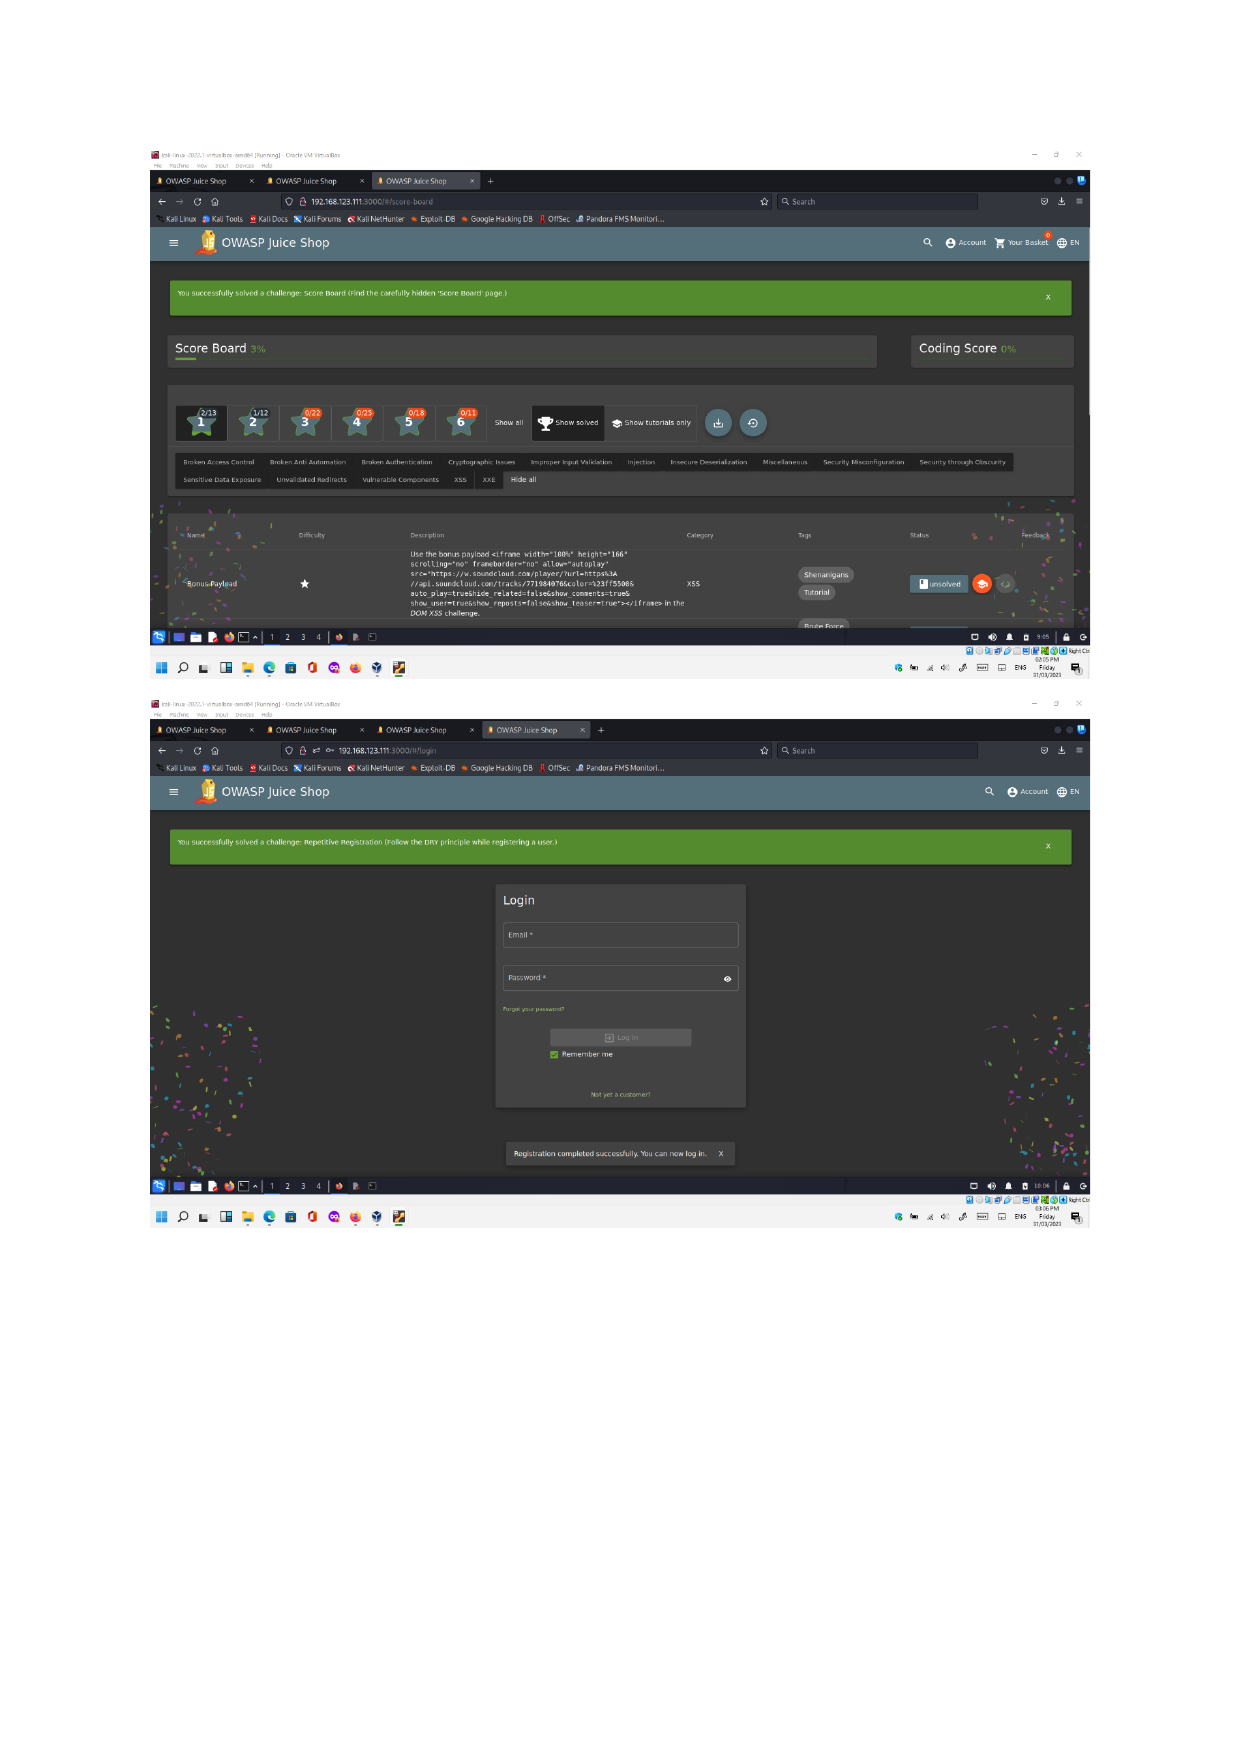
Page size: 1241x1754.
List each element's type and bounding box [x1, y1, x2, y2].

picture [150, 150, 1091, 679]
picture [150, 698, 1091, 1228]
